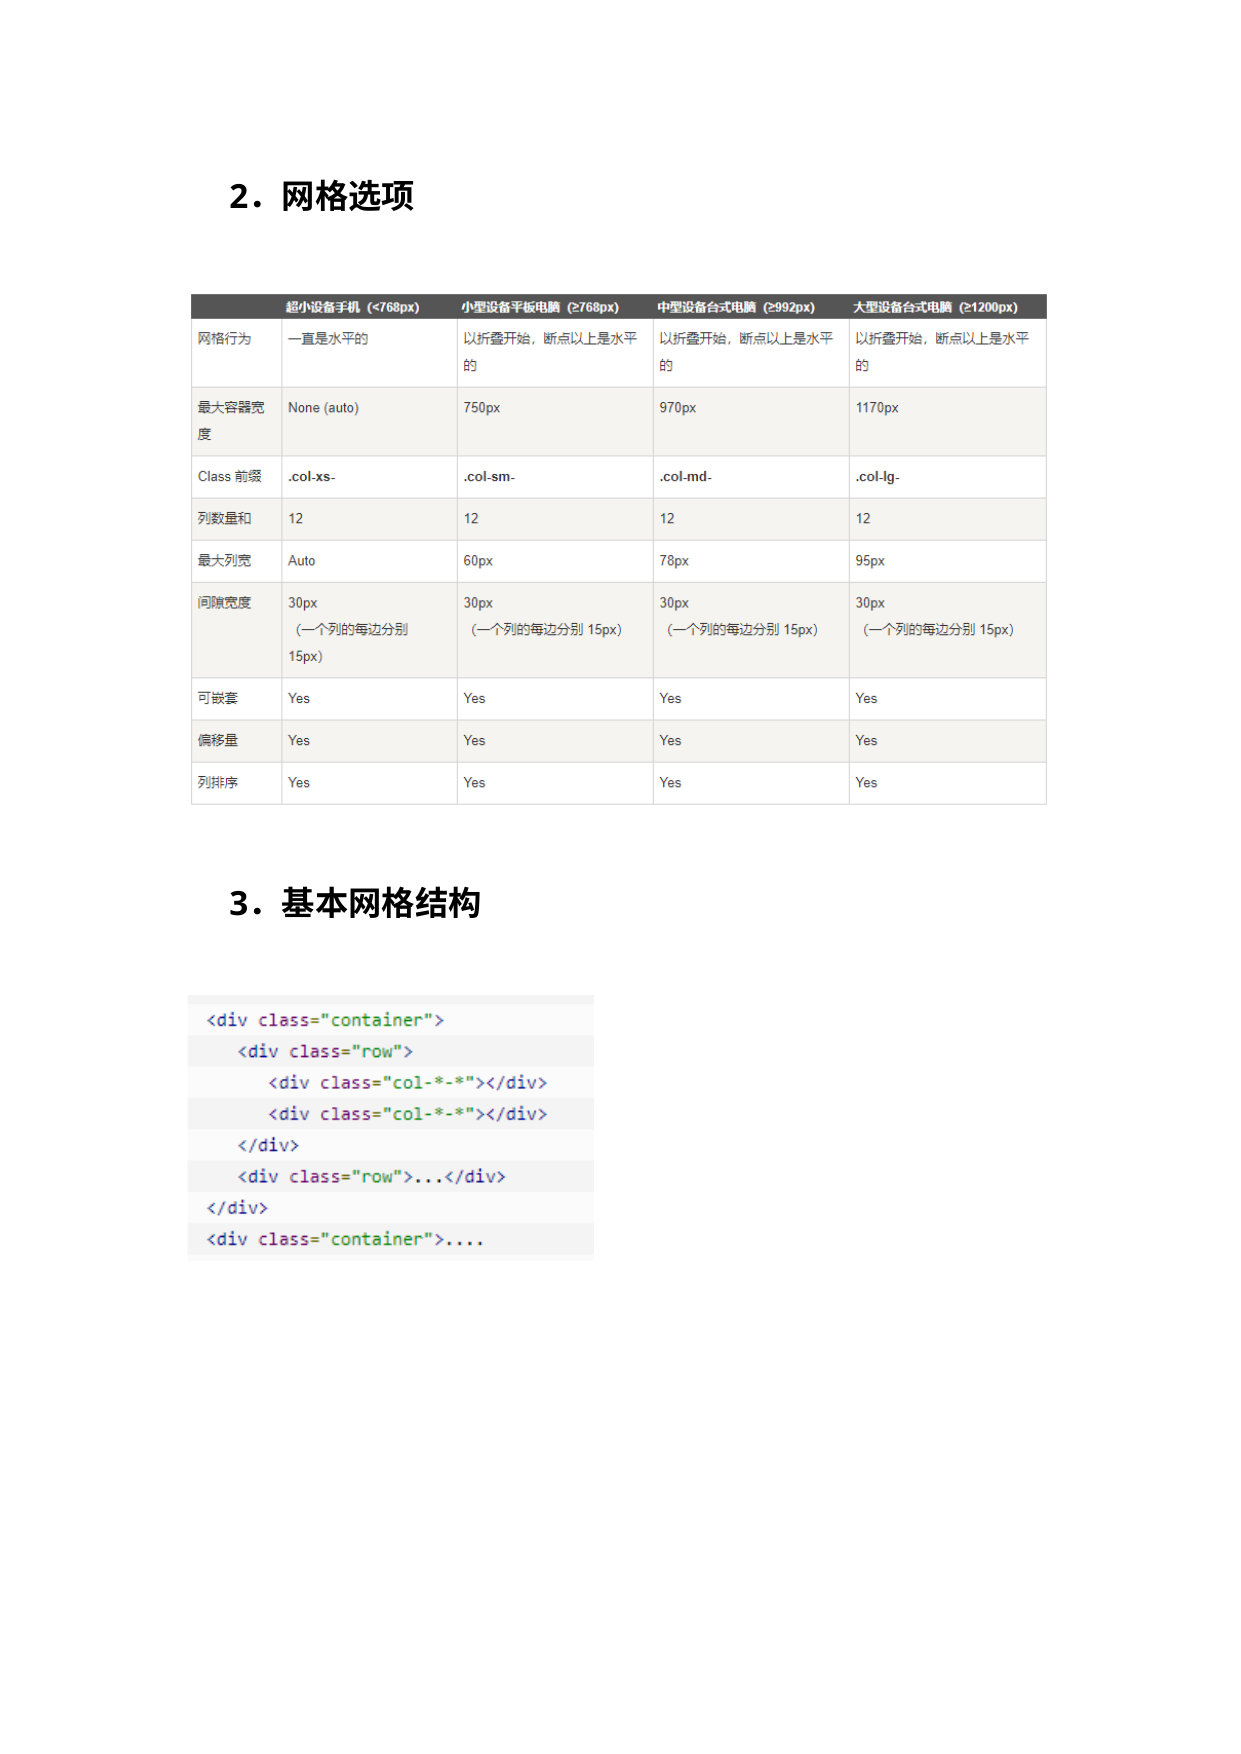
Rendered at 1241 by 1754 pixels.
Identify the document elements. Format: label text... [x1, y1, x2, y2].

picture [187, 288, 1052, 813]
picture [187, 995, 594, 1261]
subtitle 基本网格结构 [187, 868, 1053, 933]
subtitle 网格选项 [187, 162, 1053, 227]
